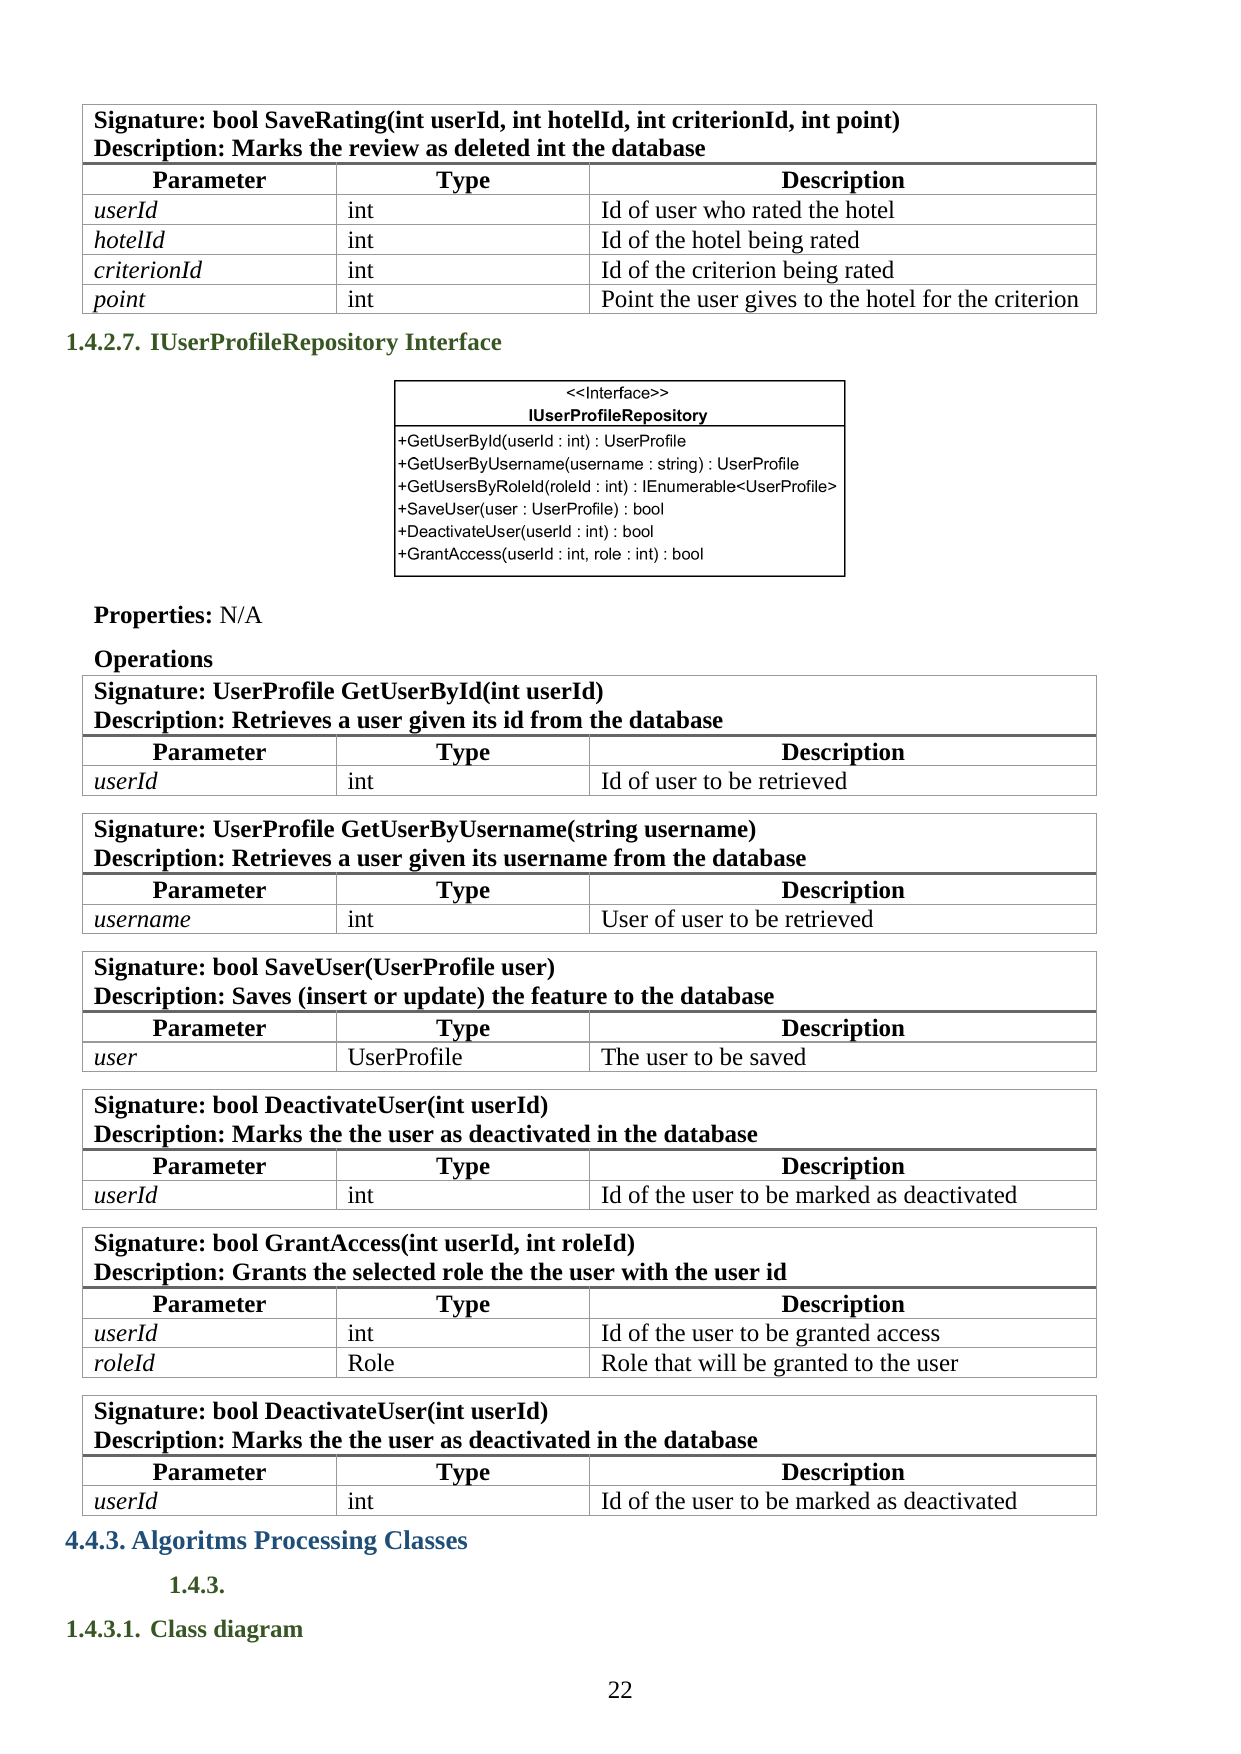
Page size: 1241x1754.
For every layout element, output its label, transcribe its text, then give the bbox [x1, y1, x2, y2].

table_cell UserProfile [337, 1043, 589, 1071]
table_cell Role that will be granted to the user [590, 1348, 1096, 1377]
table_cell userId [83, 1319, 336, 1347]
table_cell Description [590, 737, 1096, 765]
table_cell Type [337, 1457, 589, 1485]
table_cell Type [337, 1289, 589, 1317]
table_cell Type [337, 1013, 589, 1041]
table_cell criterionId [83, 255, 336, 283]
table_cell userId [83, 766, 336, 795]
table_cell int [337, 1486, 589, 1515]
table_cell userId [83, 195, 336, 224]
table_cell Type [337, 875, 589, 903]
table_cell int [337, 905, 589, 933]
table_cell Id of the user to be marked as deactivated [590, 1181, 1096, 1209]
table_header Signature: bool DeactivateUser(int userId) Description: Marks the the user as deactivated in the database [83, 1090, 1096, 1148]
table_cell Id of user who rated the hotel [590, 195, 1096, 224]
text Properties: N/A [94, 600, 1146, 629]
table_header Signature: bool GrantAccess(int userId, int roleId) Description: Grants the selected role the the user with the user id [83, 1228, 1096, 1286]
table_cell Description [590, 1151, 1096, 1179]
table_cell Description [590, 1013, 1096, 1041]
table_cell Parameter [83, 1289, 336, 1317]
table_cell int [337, 255, 589, 283]
subtitle Algoritms Processing Classes [126, 1524, 1146, 1556]
table_cell Parameter [83, 737, 336, 765]
table_cell hotelId [83, 225, 336, 254]
table_cell Description [590, 1289, 1096, 1317]
table_header Signature: UserProfile GetUserByUsername(string username) Description: Retrieves a user given its username from the database [83, 814, 1096, 872]
table_cell User of user to be retrieved [590, 905, 1096, 933]
table_cell Type [337, 165, 589, 194]
table_cell Description [590, 1457, 1096, 1485]
table_cell The user to be saved [590, 1043, 1096, 1071]
table_cell Parameter [83, 165, 336, 194]
table_cell Description [590, 165, 1096, 194]
table_cell Id of the user to be marked as deactivated [590, 1486, 1096, 1515]
table_header Signature: bool DeactivateUser(int userId) Description: Marks the the user as deactivated in the database [83, 1396, 1096, 1453]
table_cell Id of the user to be granted access [590, 1319, 1096, 1347]
table_cell user [83, 1043, 336, 1071]
table_cell Description [590, 875, 1096, 903]
table_cell int [337, 285, 589, 313]
table_cell int [337, 1319, 589, 1347]
table_cell point [83, 285, 336, 313]
table_cell Type [337, 737, 589, 765]
table_cell Id of the criterion being rated [590, 255, 1096, 283]
table_cell Id of the hotel being rated [590, 225, 1096, 254]
table_cell username [83, 905, 336, 933]
table_header Signature: bool SaveRating(int userId, int hotelId, int criterionId, int point) Description: Marks the review as deleted int the database [83, 105, 1096, 162]
table_cell int [337, 225, 589, 254]
table_cell userId [83, 1486, 336, 1515]
subtitle Class diagram [141, 1614, 1146, 1643]
table_cell Type [337, 1151, 589, 1179]
table_cell Parameter [83, 1457, 336, 1485]
table_cell int [337, 766, 589, 795]
picture [391, 370, 849, 582]
subtitle IUserProfileRepository Interface [141, 327, 1146, 356]
table_cell Point the user gives to the hotel for the criterion [590, 285, 1096, 313]
table_cell Parameter [83, 1013, 336, 1041]
table_cell roleId [83, 1348, 336, 1377]
table_cell int [337, 1181, 589, 1209]
table_header Signature: bool SaveUser(UserProfile user) Description: Saves (insert or update) the feature to the database [83, 952, 1096, 1009]
table_cell Parameter [83, 875, 336, 903]
text Operations [94, 644, 1146, 673]
table_cell Role [337, 1348, 589, 1377]
table_cell Parameter [83, 1151, 336, 1179]
table_cell Id of user to be retrieved [590, 766, 1096, 795]
table_header Signature: UserProfile GetUserById(int userId) Description: Retrieves a user given its id from the database [83, 676, 1096, 733]
table_cell int [337, 195, 589, 224]
table_cell userId [83, 1181, 336, 1209]
